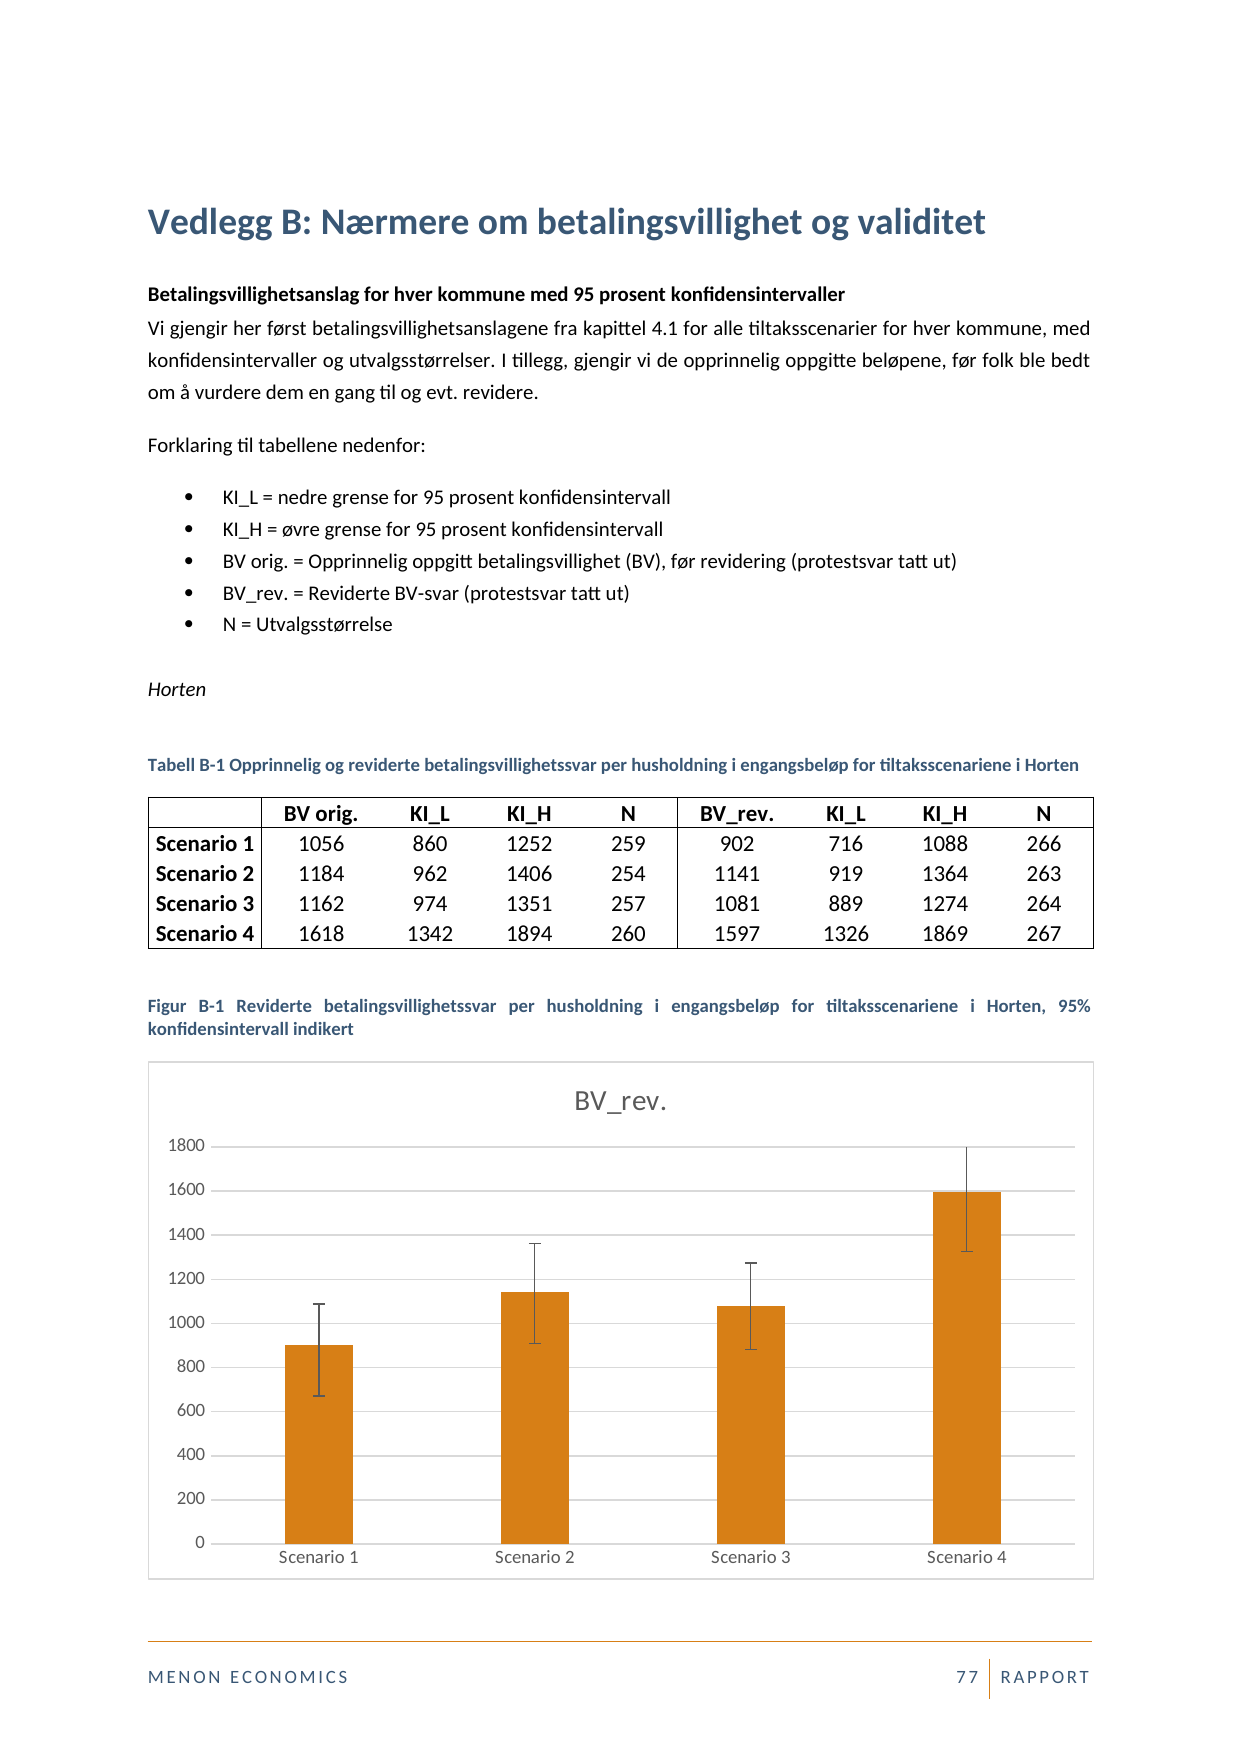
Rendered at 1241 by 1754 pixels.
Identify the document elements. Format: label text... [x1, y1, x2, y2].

table_cell 1141 [678, 857, 796, 887]
list BV orig. = Opprinnelig oppgitt betalingsvillighet (BV), før revidering (protestsvar tatt ut) [185, 548, 1092, 573]
table_cell 1056 [262, 828, 380, 857]
table_header BV orig. [262, 798, 380, 827]
table_header [149, 798, 261, 827]
subtitle Betalingsvillighetsanslag for hver kommune med 95 prosent konfidensintervaller [148, 281, 1092, 306]
subtitle Horten [148, 677, 1092, 702]
table_cell 266 [995, 828, 1093, 857]
table_cell 1351 [479, 887, 578, 917]
table_cell 1342 [380, 918, 479, 948]
table_cell 267 [995, 918, 1093, 948]
table_cell 1894 [479, 918, 578, 948]
table_cell 1274 [895, 887, 994, 917]
table_header BV_rev. [678, 798, 796, 827]
table_cell 889 [796, 887, 895, 917]
table_cell 1081 [678, 887, 796, 917]
table_cell 1406 [479, 857, 578, 887]
table_cell Scenario 2 [149, 857, 261, 887]
table_cell 1088 [895, 828, 994, 857]
table_header KI_L [380, 798, 479, 827]
table_header N [579, 798, 677, 827]
list KI_L = nedre grense for 95 prosent konfidensintervall [185, 484, 1092, 510]
text Tabell B-1 Opprinnelig og reviderte betalingsvillighetssvar per husholdning i engangsbeløp for tiltaksscenariene i Horten [148, 753, 1092, 776]
table_header KI_L [796, 798, 895, 827]
list KI_H = øvre grense for 95 prosent konfidensintervall [185, 516, 1092, 542]
subtitle Vedlegg B: Nærmere om betalingsvillighet og validitet [148, 198, 1092, 243]
table_cell 716 [796, 828, 895, 857]
table_cell 962 [380, 857, 479, 887]
table_cell 1364 [895, 857, 994, 887]
table_cell 257 [579, 887, 677, 917]
table_cell 1184 [262, 857, 380, 887]
table_cell 1252 [479, 828, 578, 857]
table_header KI_H [895, 798, 994, 827]
table_cell 263 [995, 857, 1093, 887]
table_cell Scenario 1 [149, 828, 261, 857]
table_header N [995, 798, 1093, 827]
table_cell Scenario 4 [149, 918, 261, 948]
table_cell 974 [380, 887, 479, 917]
table_cell 1597 [678, 918, 796, 948]
table_cell 259 [579, 828, 677, 857]
table_cell 902 [678, 828, 796, 857]
table_cell 919 [796, 857, 895, 887]
table_cell 1326 [796, 918, 895, 948]
text Figur B-1 Reviderte betalingsvillighetssvar per husholdning i engangsbeløp for tiltaksscenariene i Horten, 95% konfidensintervall indikert [148, 994, 1092, 1040]
table_cell Scenario 3 [149, 887, 261, 917]
table_cell 1618 [262, 918, 380, 948]
table_header KI_H [479, 798, 578, 827]
table_cell 1869 [895, 918, 994, 948]
list BV_rev. = Reviderte BV-svar (protestsvar tatt ut) [185, 580, 1092, 605]
text Forklaring til tabellene nedenfor: [148, 432, 1092, 457]
table_cell 264 [995, 887, 1093, 917]
table_cell 860 [380, 828, 479, 857]
table_cell 1162 [262, 887, 380, 917]
table_cell 260 [579, 918, 677, 948]
table_cell 254 [579, 857, 677, 887]
text Vi gjengir her først betalingsvillighetsanslagene fra kapittel 4.1 for alle tiltaksscenarier for hver kommune, med konfidensintervaller og utvalgsstørrelser. I tillegg, gjengir vi de opprinnelig oppgitte beløpene, før folk ble bedt om å vurdere dem en gang til og evt. revidere. [148, 316, 1092, 404]
list N = Utvalgsstørrelse [185, 611, 1092, 637]
